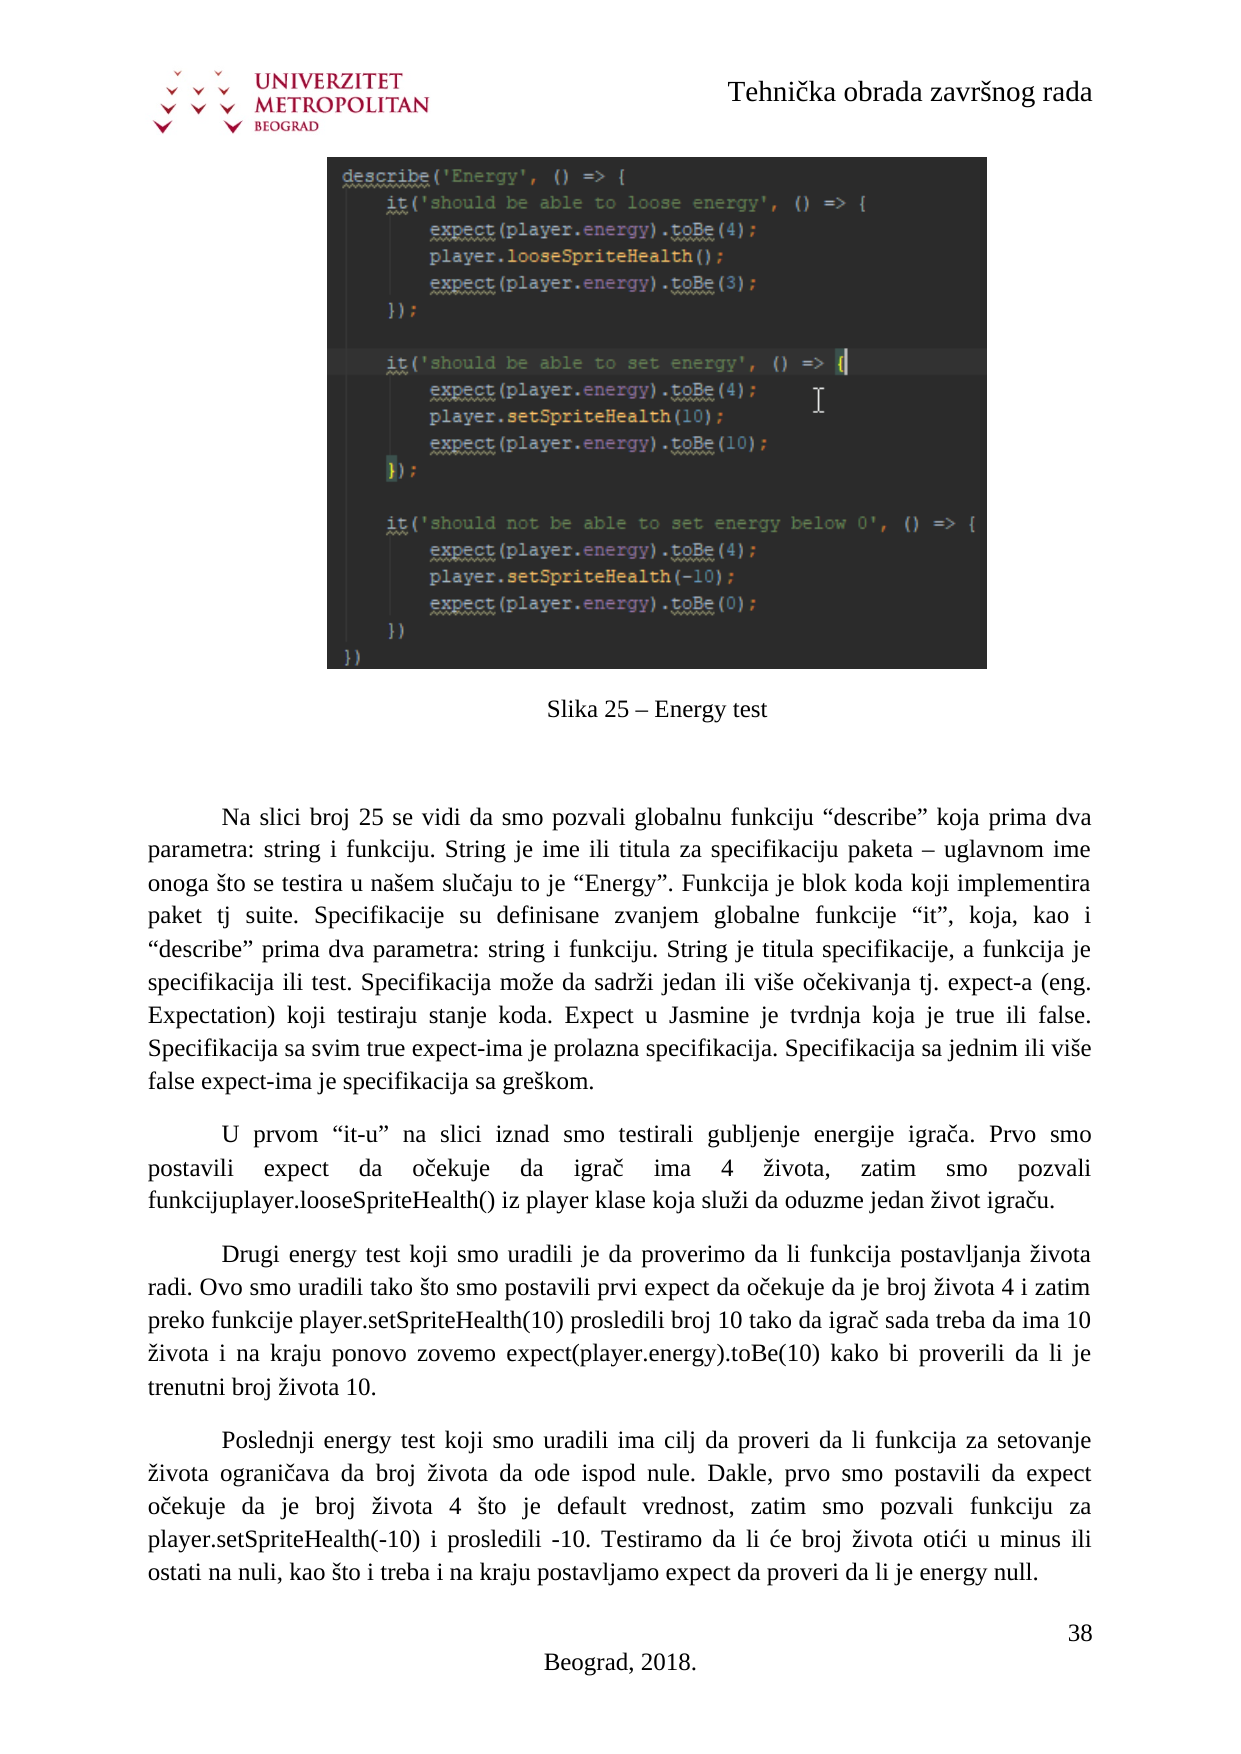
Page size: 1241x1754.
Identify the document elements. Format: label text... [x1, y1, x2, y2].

text Na slici broj 25 se vidi da smo pozvali globalnu funkciju “describe” koja prima dva parametra: string i funkciju. String je ime ili titula za specifikaciju paketa – uglavnom ime onoga što se testira u našem slučaju to je “Energy”. Funkcija je blok koda koji implementira paket tj suite. Specifikacije su definisane zvanjem globalne funkcije “it”, koja, kao i “describe” prima dva parametra: string i funkciju. String je titula specifikacije, a funkcija je specifikacija ili test. Specifikacija može da sadrži jedan ili više očekivanja tj. expect-a (eng. Expectation) koji testiraju stanje koda. Expect u Jasmine je tvrdnja koja je true ili false. Specifikacija sa svim true expect-ima je prolazna specifikacija. Specifikacija sa jednim ili više false expect-ima je specifikacija sa greškom. [148, 802, 1093, 1094]
text Poslednji energy test koji smo uradili ima cilj da proveri da li funkcija za setovanje života ograničava da broj života da ode ispod nule. Dakle, prvo smo postavili da expect očekuje da je broj života 4 što je default vrednost, zatim smo pozvali funkciju za player.setSpriteHealth(-10) i prosledili -10. Testiramo da li će broj života otići u minus ili ostati na nuli, kao što i treba i na kraju postavljamo expect da proveri da li je energy null. [148, 1425, 1093, 1586]
text Slika 25 – Energy test [148, 694, 1093, 723]
text Drugi energy test koji smo uradili je da proverimo da li funkcija postavljanja života radi. Ovo smo uradili tako što smo postavili prvi expect da očekuje da je broj života 4 i zatim preko funkcije player.setSpriteHealth(10) prosledili broj 10 tako da igrač sada treba da ima 10 života i na kraju ponovo zovemo expect(player.energy).toBe(10) kako bi proverili da li je trenutni broj života 10. [148, 1239, 1093, 1400]
picture [327, 157, 987, 669]
text U prvom “it-u” na slici iznad smo testirali gubljenje energije igrača. Prvo smo postavili expect da očekuje da igrač ima 4 života, zatim smo pozvali funkcijuplayer.looseSpriteHealth() iz player klase koja služi da oduzme jedan život igraču. [148, 1119, 1093, 1214]
picture [145, 60, 438, 146]
